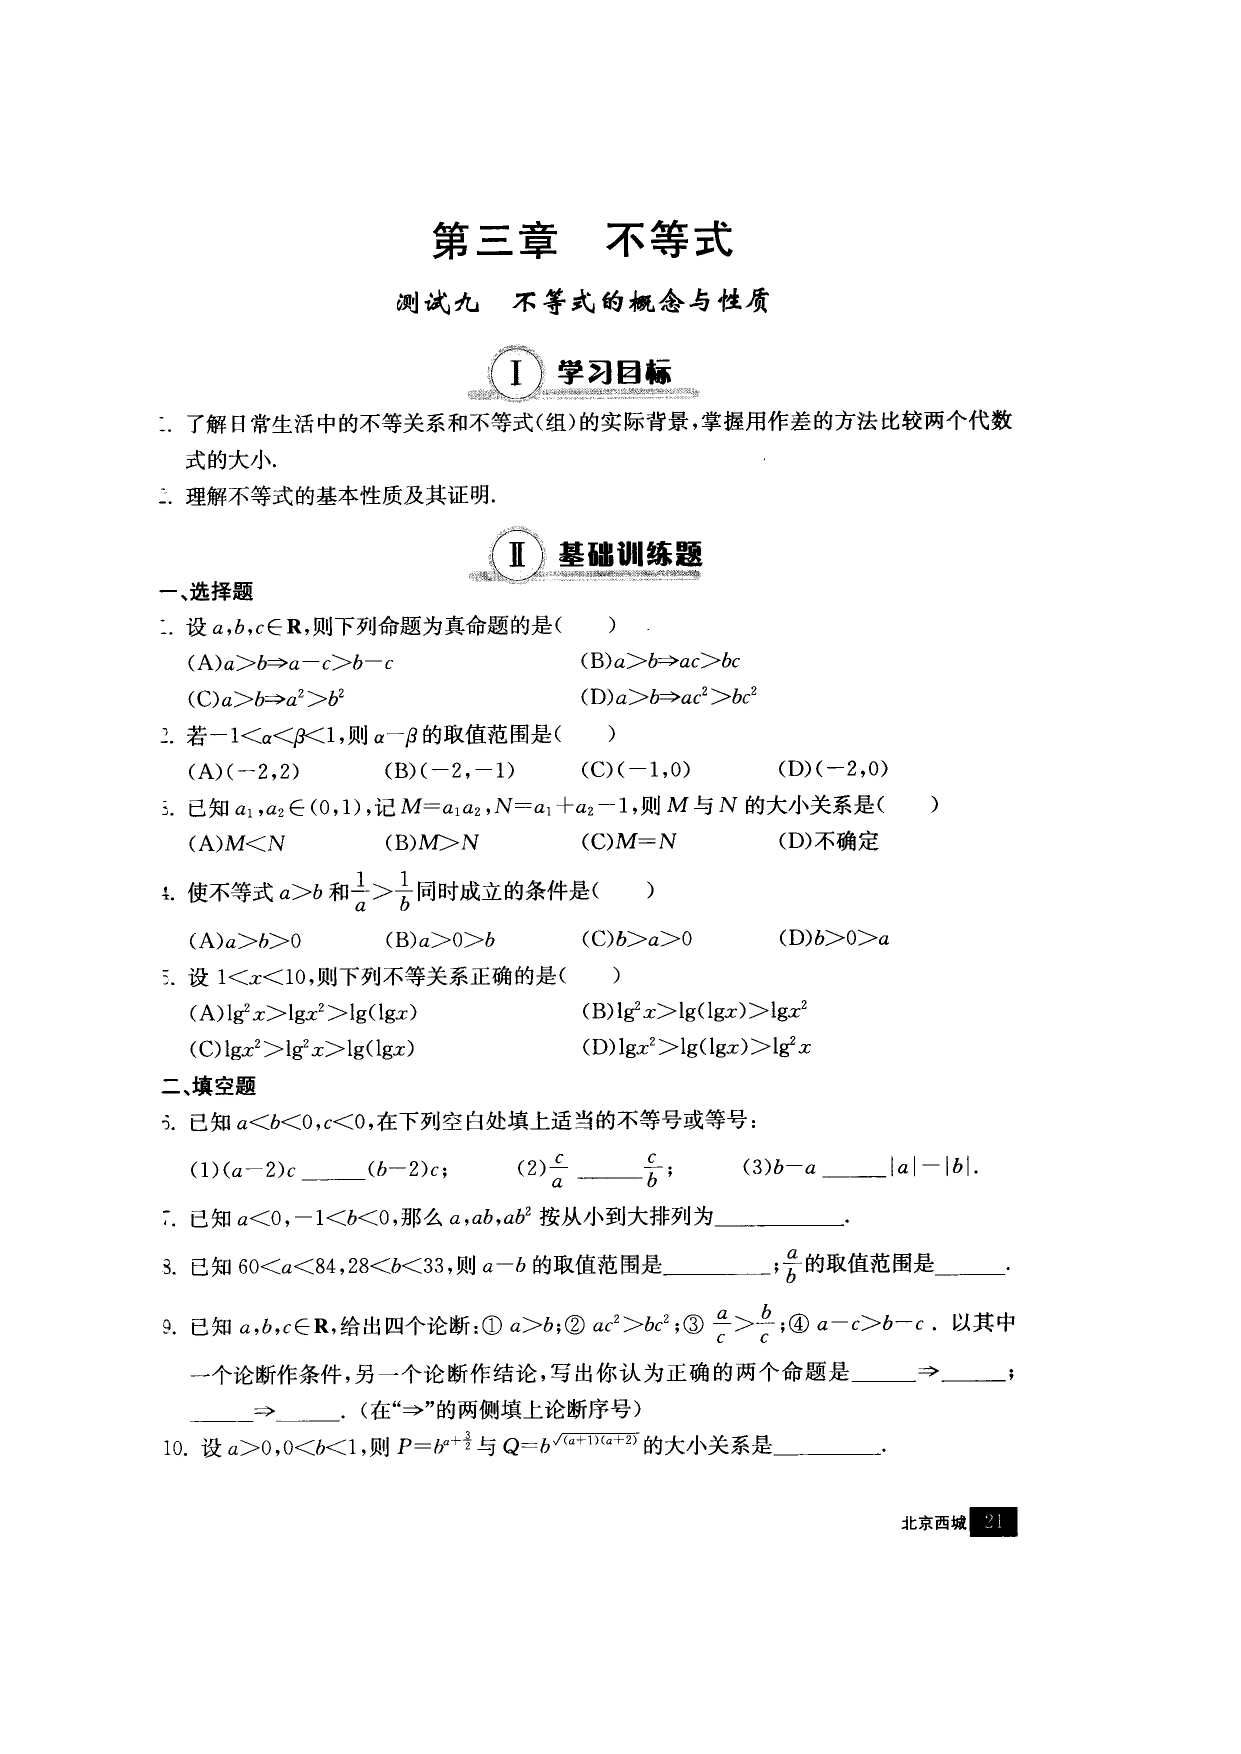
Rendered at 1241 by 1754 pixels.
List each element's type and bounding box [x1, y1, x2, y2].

picture [126, 118, 1114, 1562]
